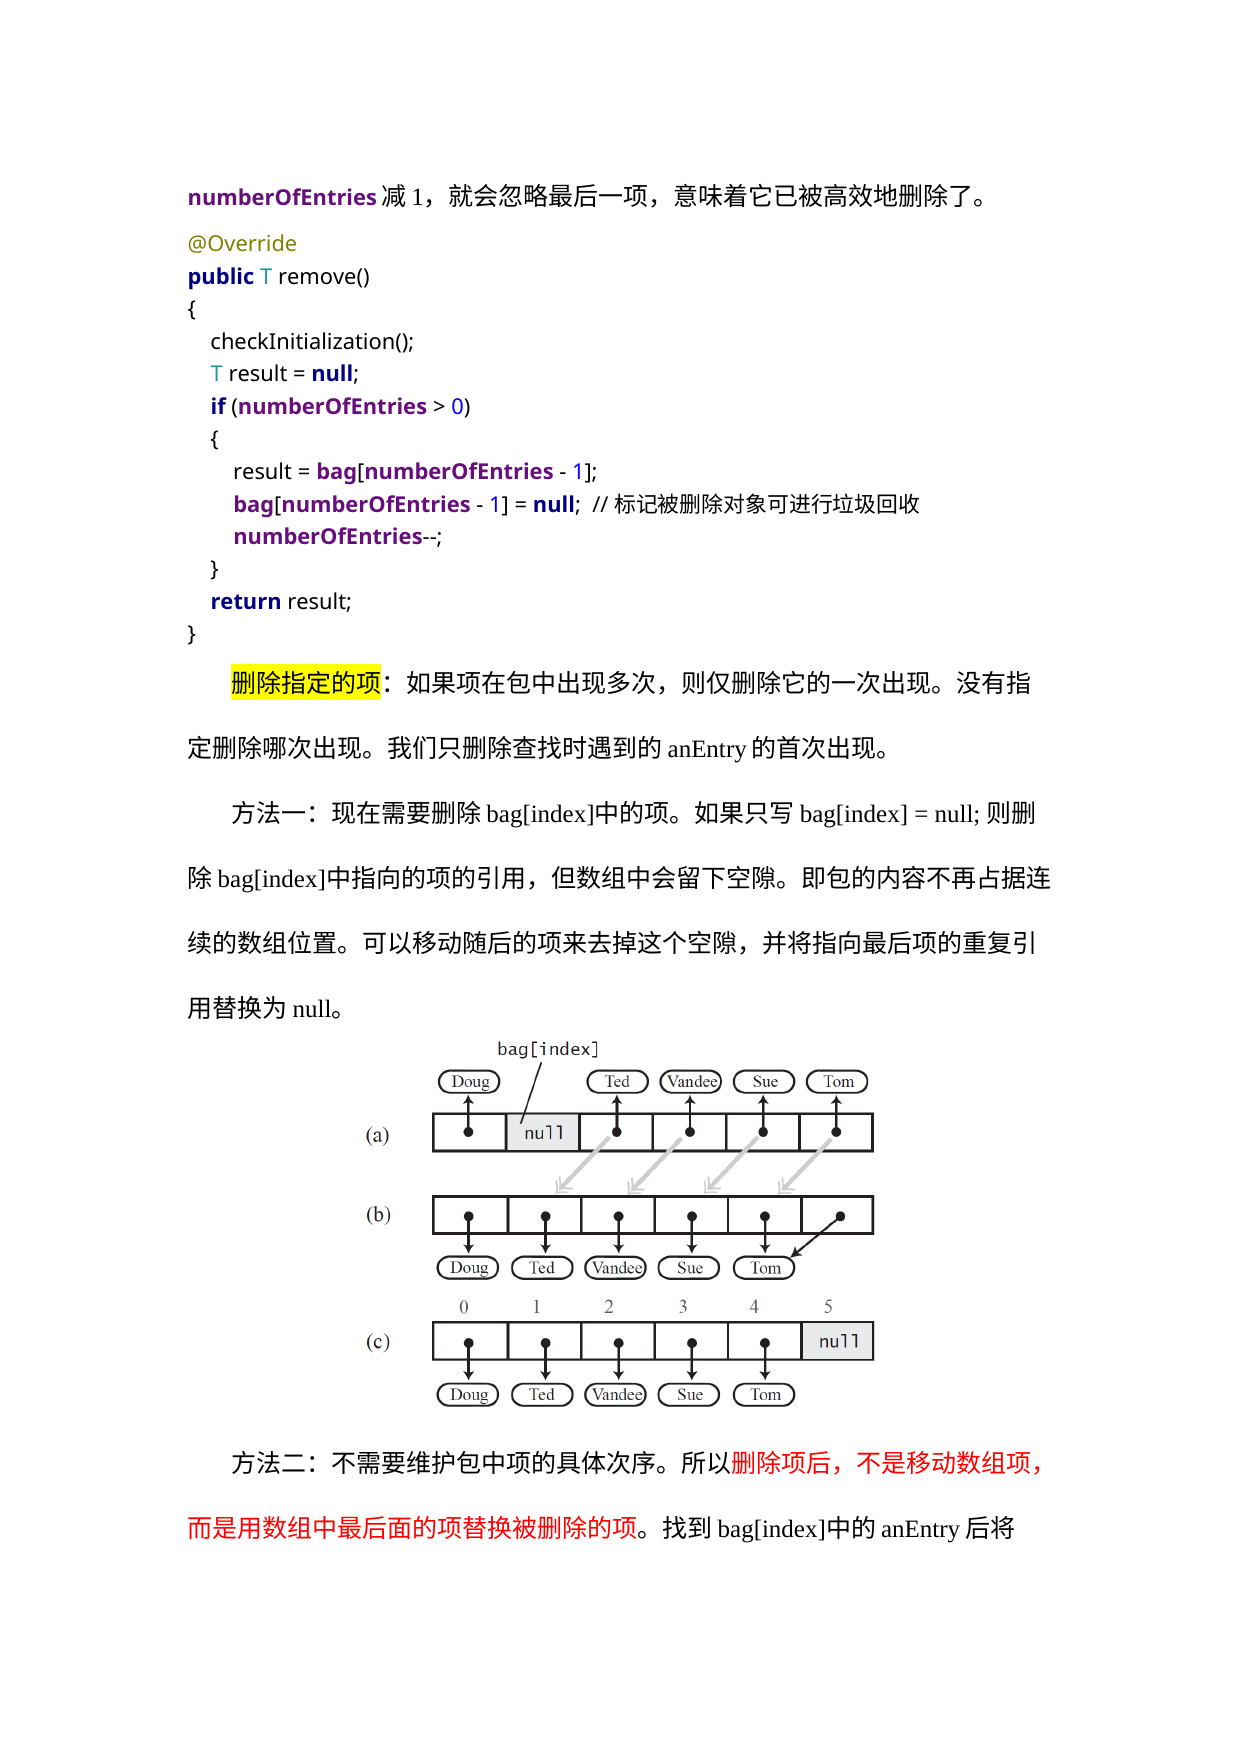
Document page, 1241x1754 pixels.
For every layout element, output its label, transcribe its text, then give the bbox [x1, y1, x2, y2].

picture [365, 1039, 875, 1407]
text 删除指定的项：如果项在包中出现多次，则仅删除它的一次出现。没有指定删除哪次出现。我们只删除查找时遇到的anEntry的首次出现。 [187, 649, 1053, 779]
text @Override public T remove() { checkInitialization(); T result = null; if (numberOfEntries > 0) { result = bag[numberOfEntries - 1]; bag[numberOfEntries - 1] = null; // 标记被删除对象可进行垃圾回收 numberOfEntries--; } return result; } [187, 227, 1053, 649]
text numberOfEntries减1，就会忽略最后一项，意味着它已被高效地删除了。 [187, 162, 1053, 227]
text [187, 1429, 1053, 1559]
text 方法一：现在需要删除bag[index]中的项。如果只写bag[index] = null; 则删除bag[index]中指向的项的引用，但数组中会留下空隙。即包的内容不再占据连续的数组位置。可以移动随后的项来去掉这个空隙，并将指向最后项的重复引用替换为null。 [187, 779, 1053, 1039]
